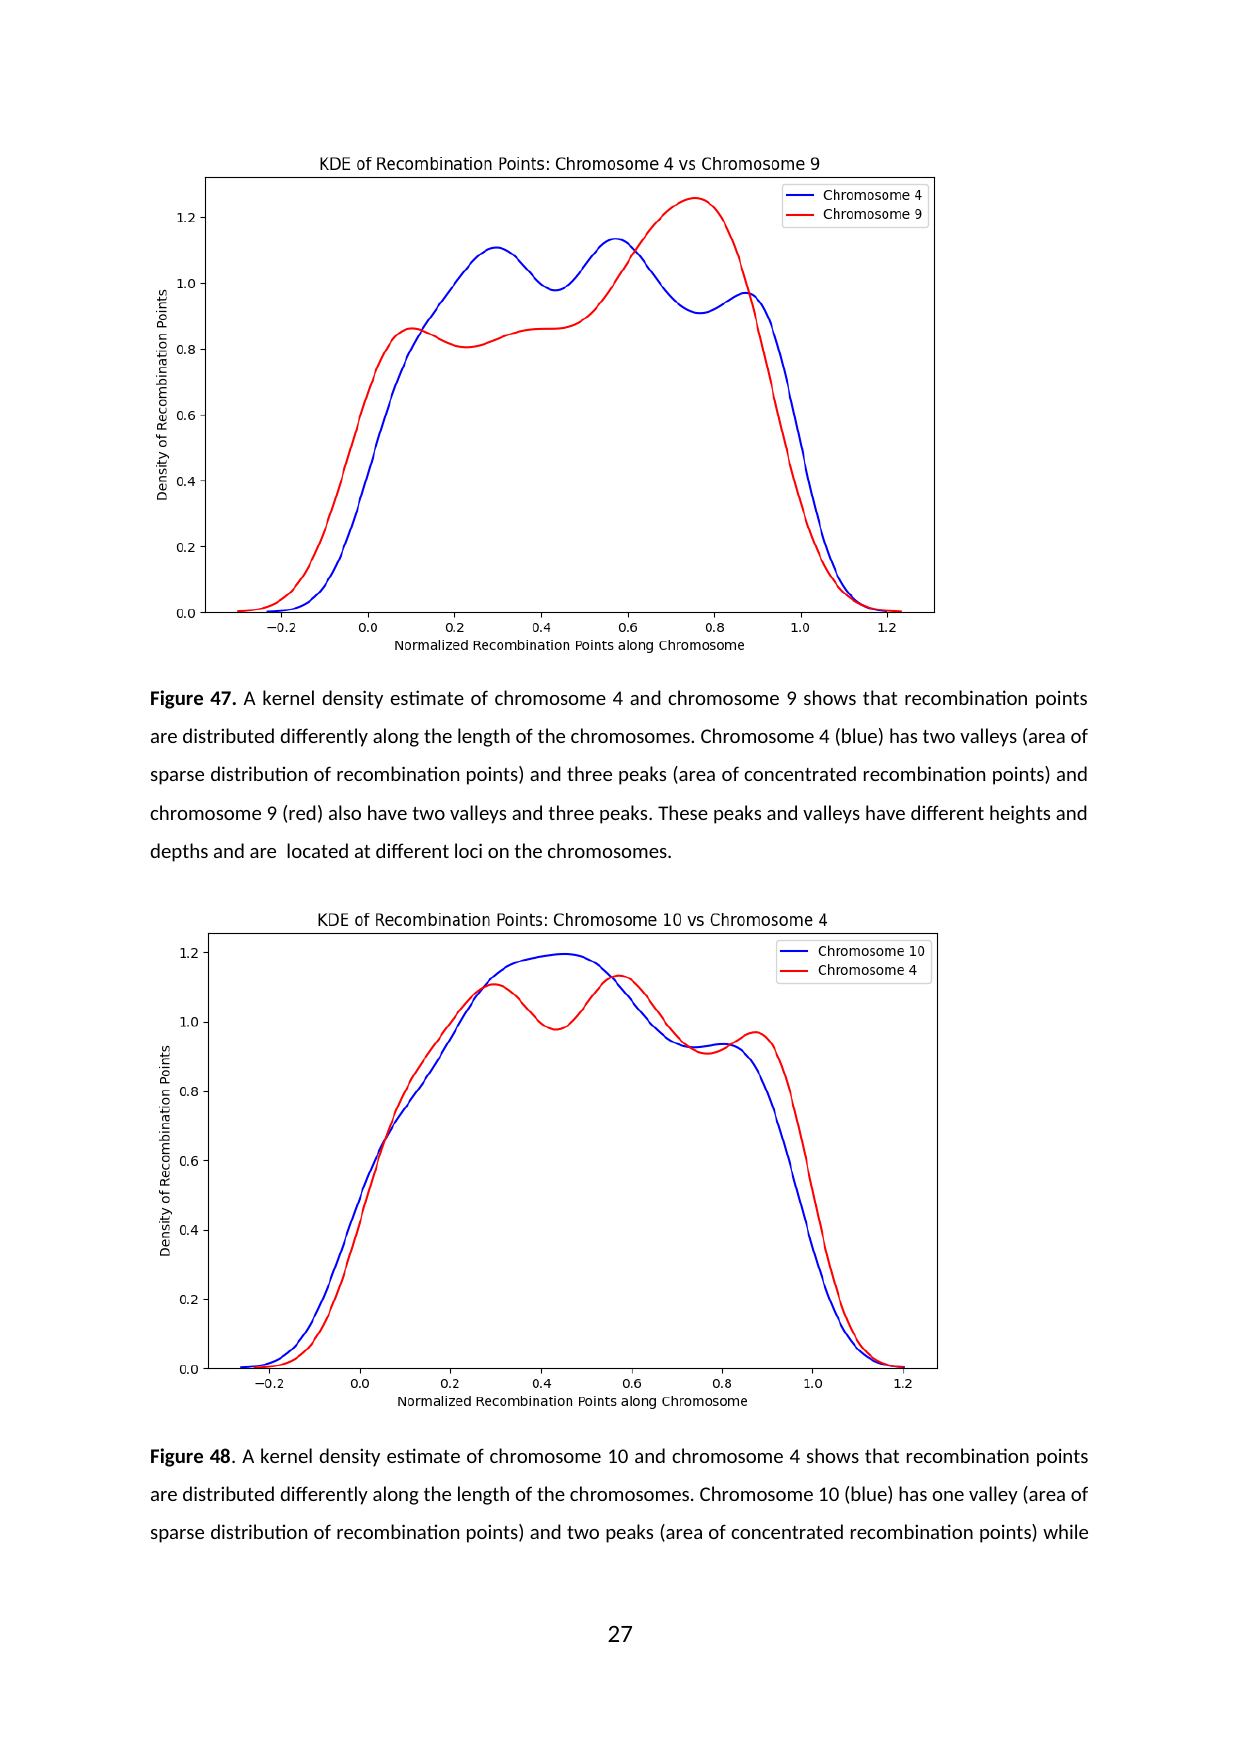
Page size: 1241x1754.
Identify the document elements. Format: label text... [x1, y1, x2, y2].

picture [150, 896, 960, 1411]
picture [150, 150, 954, 654]
text Figure 47. A kernel density estimate of chromosome 4 and chromosome 9 shows that recombination points are distributed differently along the length of the chromosomes. Chromosome 4 (blue) has two valleys (area of sparse distribution of recombination points) and three peaks (area of concentrated recombination points) and chromosome 9 (red) also have two valleys and three peaks. These peaks and valleys have different heights and depths and are located at different loci on the chromosomes. [150, 685, 1090, 863]
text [150, 1443, 1090, 1545]
